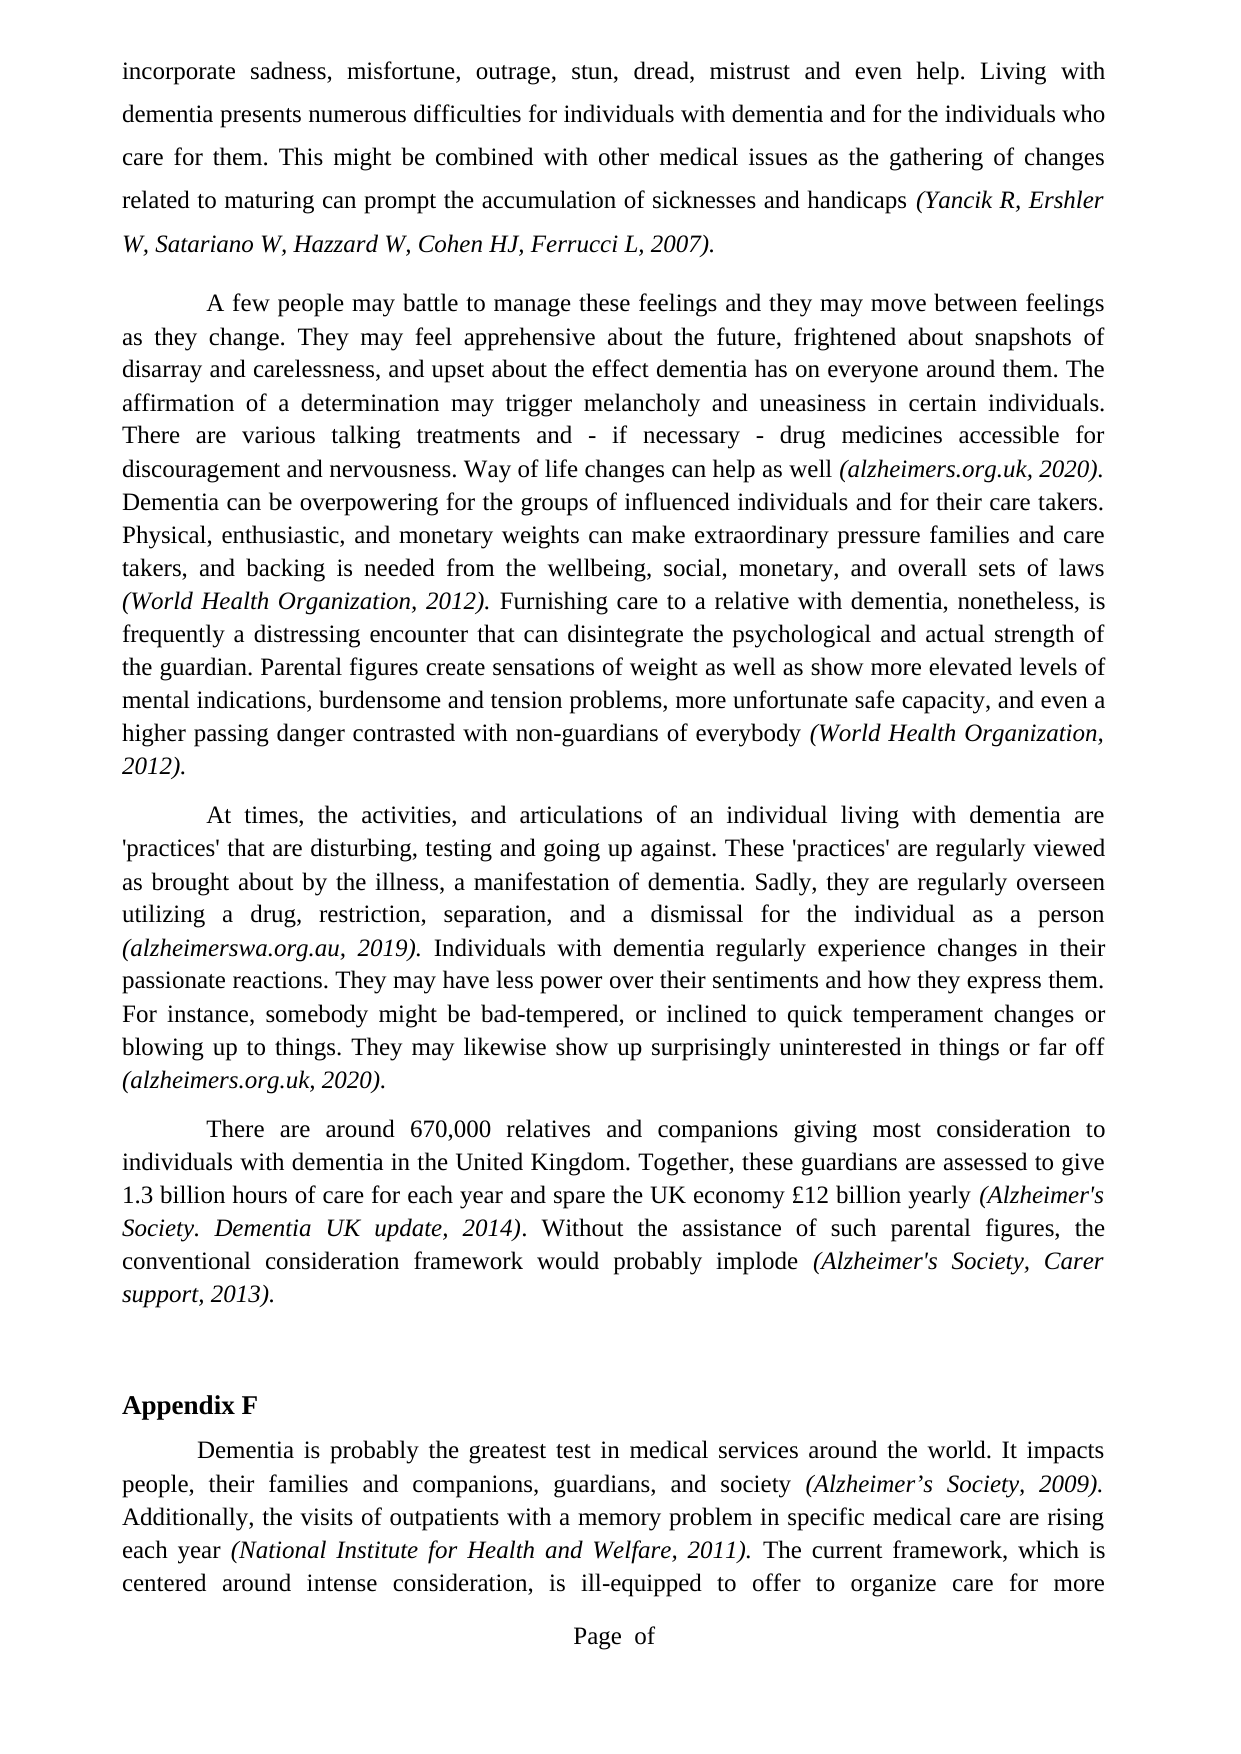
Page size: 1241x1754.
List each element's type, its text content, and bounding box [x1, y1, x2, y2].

list A few people may battle to manage these feelings and they may move between feelings as they change. They may feel apprehensive about the future, frightened about snapshots of disarray and carelessness, and upset about the effect dementia has on everyone around them. The affirmation of a determination may trigger melancholy and uneasiness in certain individuals. There are various talking treatments and - if necessary - drug medicines accessible for discouragement and nervousness. Way of life changes can help as well (alzheimers.org.uk, 2020). Dementia can be overpowering for the groups of influenced individuals and for their care takers. Physical, enthusiastic, and monetary weights can make extraordinary pressure families and care takers, and backing is needed from the wellbeing, social, monetary, and overall sets of laws (World Health Organization, 2012). Furnishing care to a relative with dementia, nonetheless, is frequently a distressing encounter that can disintegrate the psychological and actual strength of the guardian. Parental figures create sensations of weight as well as show more elevated levels of mental indications, burdensome and tension problems, more unfortunate safe capacity, and even a higher passing danger contrasted with non-guardians of everybody (World Health Organization, 2012). [122, 288, 1106, 779]
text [122, 56, 1106, 257]
subtitle Appendix F [122, 1389, 1106, 1420]
text There are around 670,000 relatives and companions giving most consideration to individuals with dementia in the United Kingdom. Together, these guardians are assessed to give 1.3 billion hours of care for each year and spare the UK economy £12 billion yearly (Alzheimer's Society. Dementia UK update, 2014). Without the assistance of such parental figures, the conventional consideration framework would probably implode (Alzheimer's Society, Carer support, 2013). [122, 1114, 1106, 1308]
text At times, the activities, and articulations of an individual living with dementia are 'practices' that are disturbing, testing and going up against. These 'practices' are regularly viewed as brought about by the illness, a manifestation of dementia. Sadly, they are regularly overseen utilizing a drug, restriction, separation, and a dismissal for the individual as a person (alzheimerswa.org.au, 2019). Individuals with dementia regularly experience changes in their passionate reactions. They may have less power over their sentiments and how they express them. For instance, somebody might be bad-tempered, or inclined to quick temperament changes or blowing up to things. They may likewise show up surprisingly uninterested in things or far off (alzheimers.org.uk, 2020). [122, 801, 1106, 1093]
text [122, 1436, 1106, 1596]
